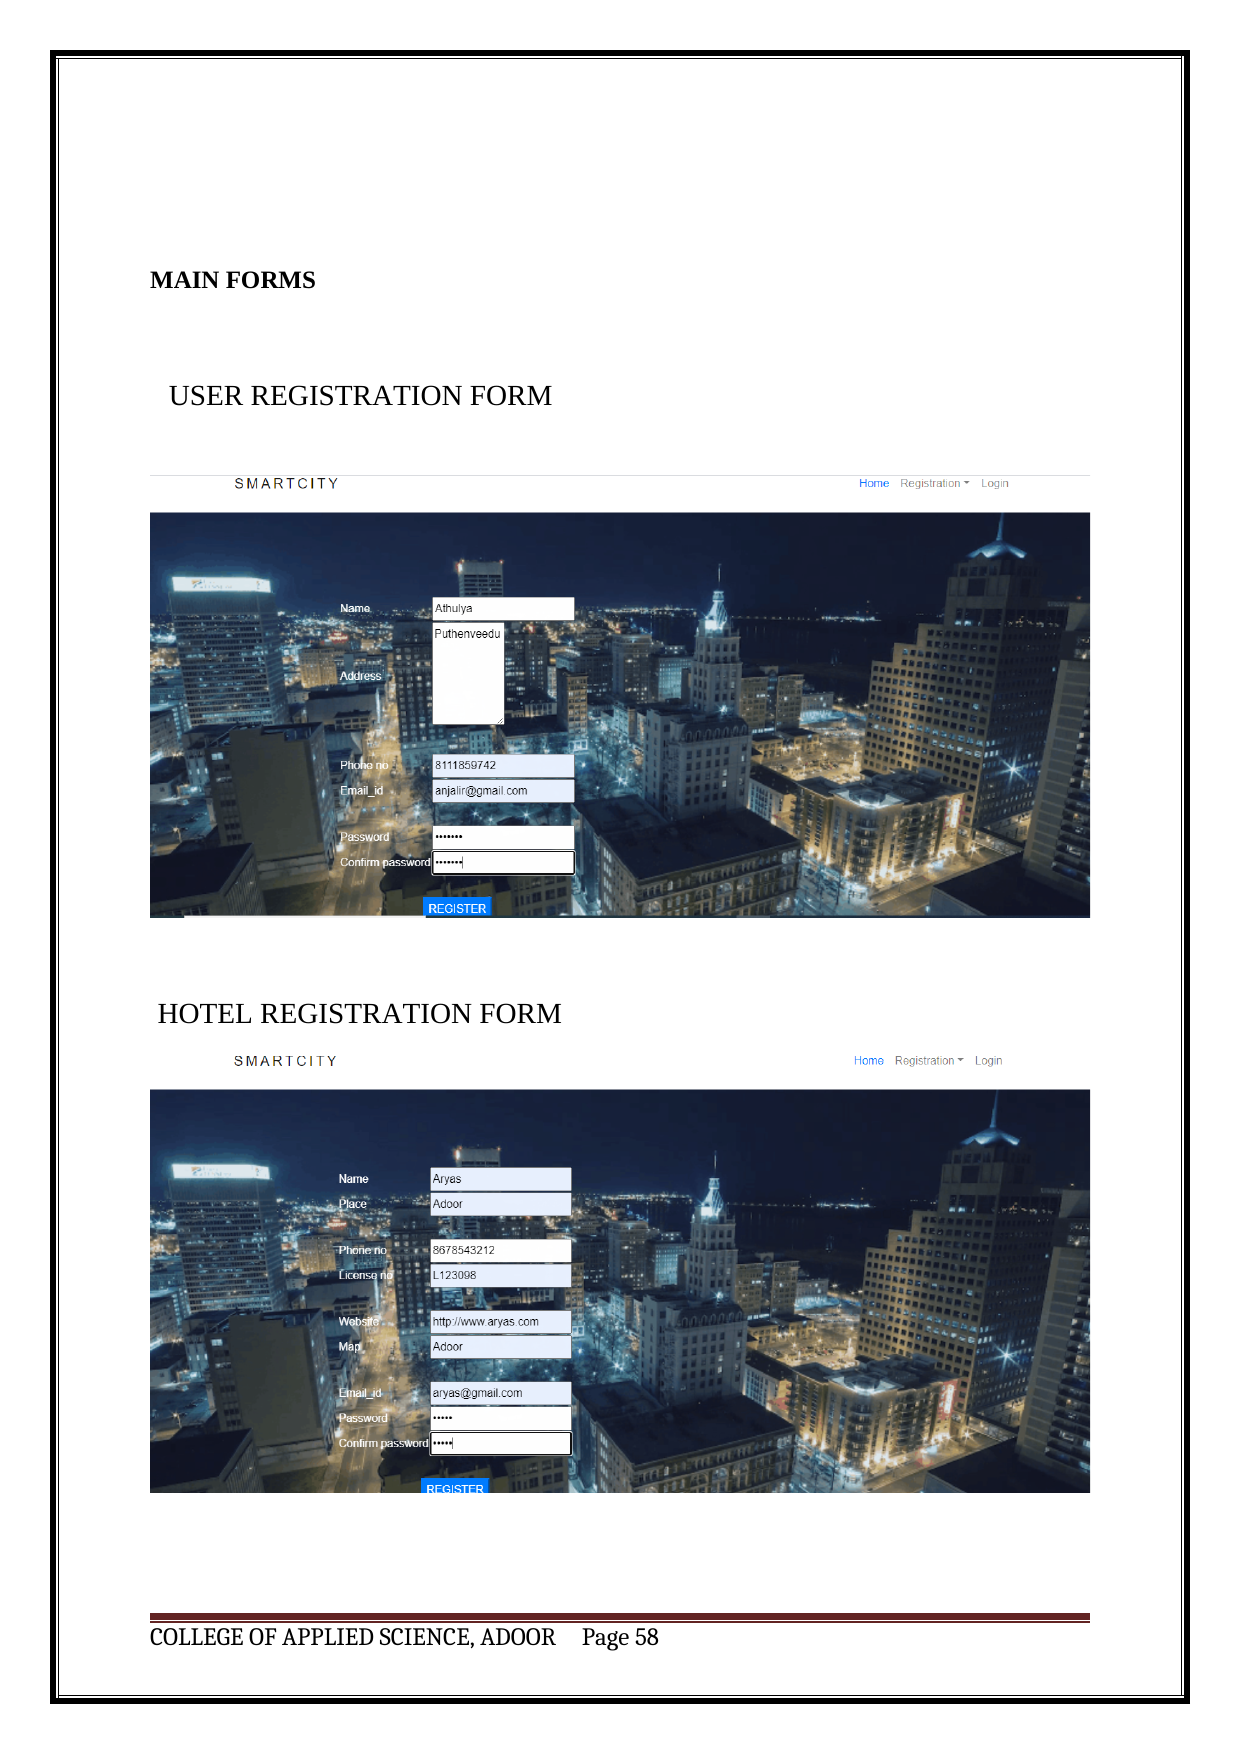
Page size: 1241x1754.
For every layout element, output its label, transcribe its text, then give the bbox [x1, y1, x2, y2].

text MAIN FORMS [150, 265, 1090, 294]
picture [150, 1056, 1091, 1493]
text USER REGISTRATION FORM [150, 378, 1090, 412]
picture [150, 472, 1091, 918]
text HOTEL REGISTRATION FORM [150, 997, 1090, 1030]
